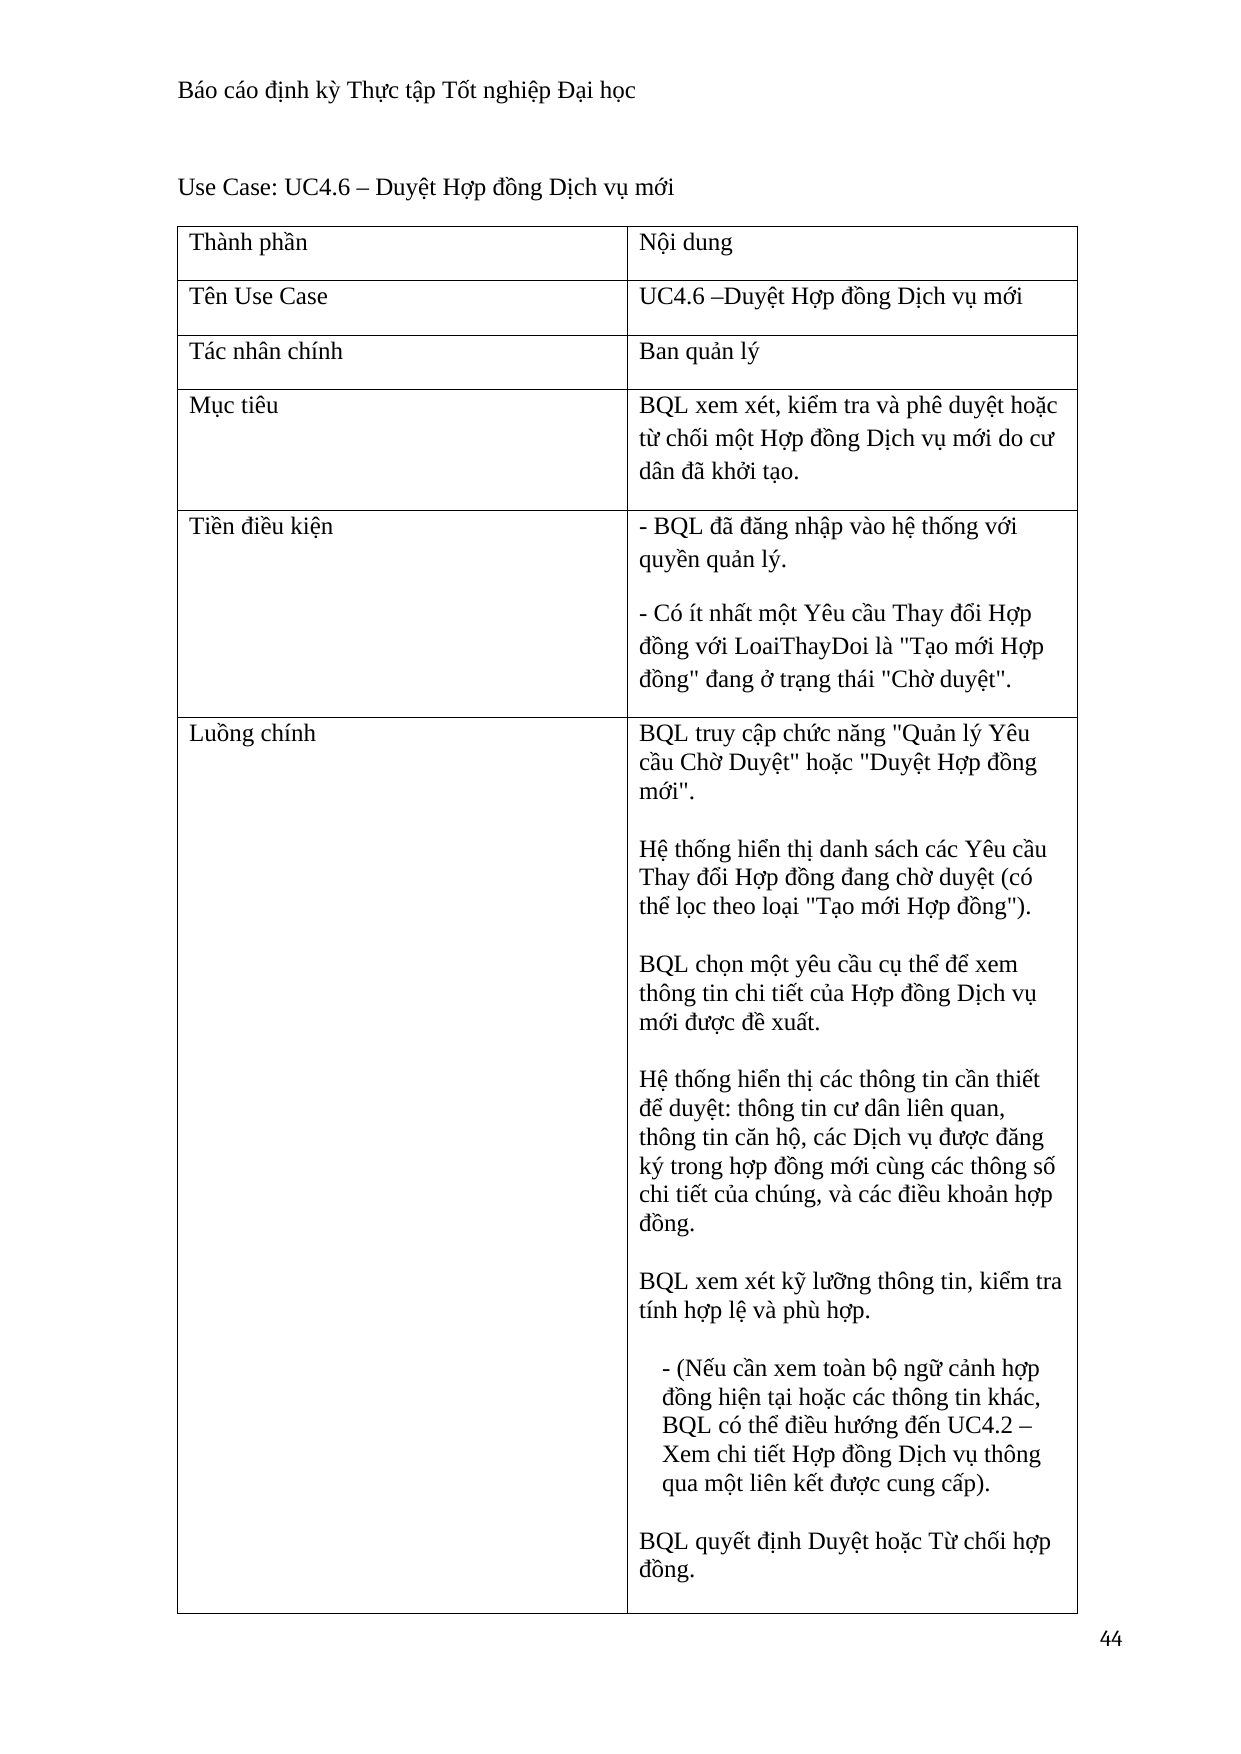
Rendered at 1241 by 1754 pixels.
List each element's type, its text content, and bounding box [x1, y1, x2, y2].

table_header Nội dung [628, 227, 1077, 280]
table_cell Tiền điều kiện [178, 511, 627, 717]
table_header Thành phần [178, 227, 627, 280]
table_cell - BQL đã đăng nhập vào hệ thống với quyền quản lý. - Có ít nhất một Yêu cầu Thay đổi Hợp đồng với LoaiThayDoi là "Tạo mới Hợp đồng" đang ở trạng thái "Chờ duyệt". [628, 511, 1077, 717]
table_cell BQL xem xét, kiểm tra và phê duyệt hoặc từ chối một Hợp đồng Dịch vụ mới do cư dân đã khởi tạo. [628, 390, 1077, 510]
table_cell Luồng chính [178, 718, 627, 1612]
table_cell UC4.6 –Duyệt Hợp đồng Dịch vụ mới [628, 281, 1077, 335]
table_cell Ban quản lý [628, 336, 1077, 389]
table_cell Tác nhân chính [178, 336, 627, 389]
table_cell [628, 718, 1077, 1612]
text Use Case: UC4.6 – Duyệt Hợp đồng Dịch vụ mới [177, 172, 1122, 201]
table_cell Tên Use Case [178, 281, 627, 335]
table_cell Mục tiêu [178, 390, 627, 510]
